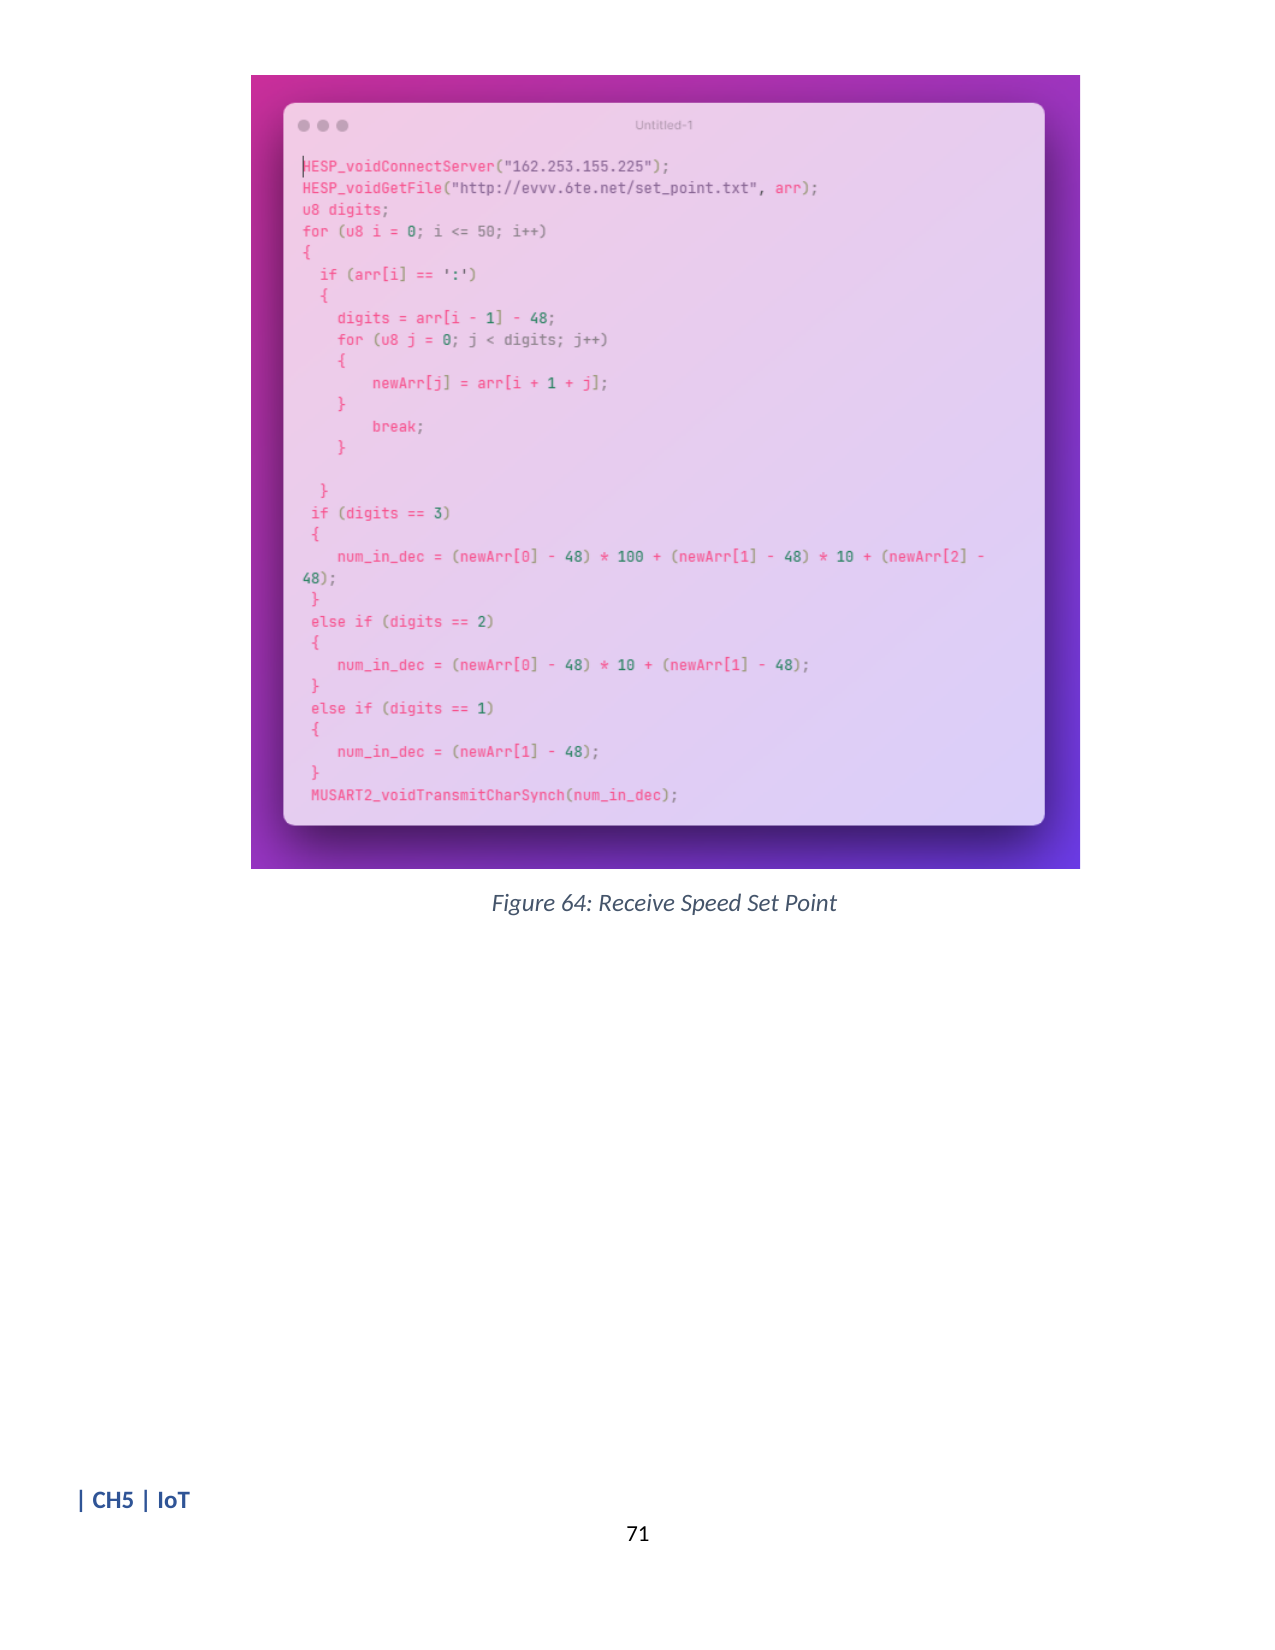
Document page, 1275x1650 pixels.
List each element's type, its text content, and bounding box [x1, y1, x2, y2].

picture [251, 75, 1081, 869]
text | CH5 | IoT [75, 1484, 1200, 1514]
text Figure 64: Receive Speed Set Point [225, 887, 1106, 917]
